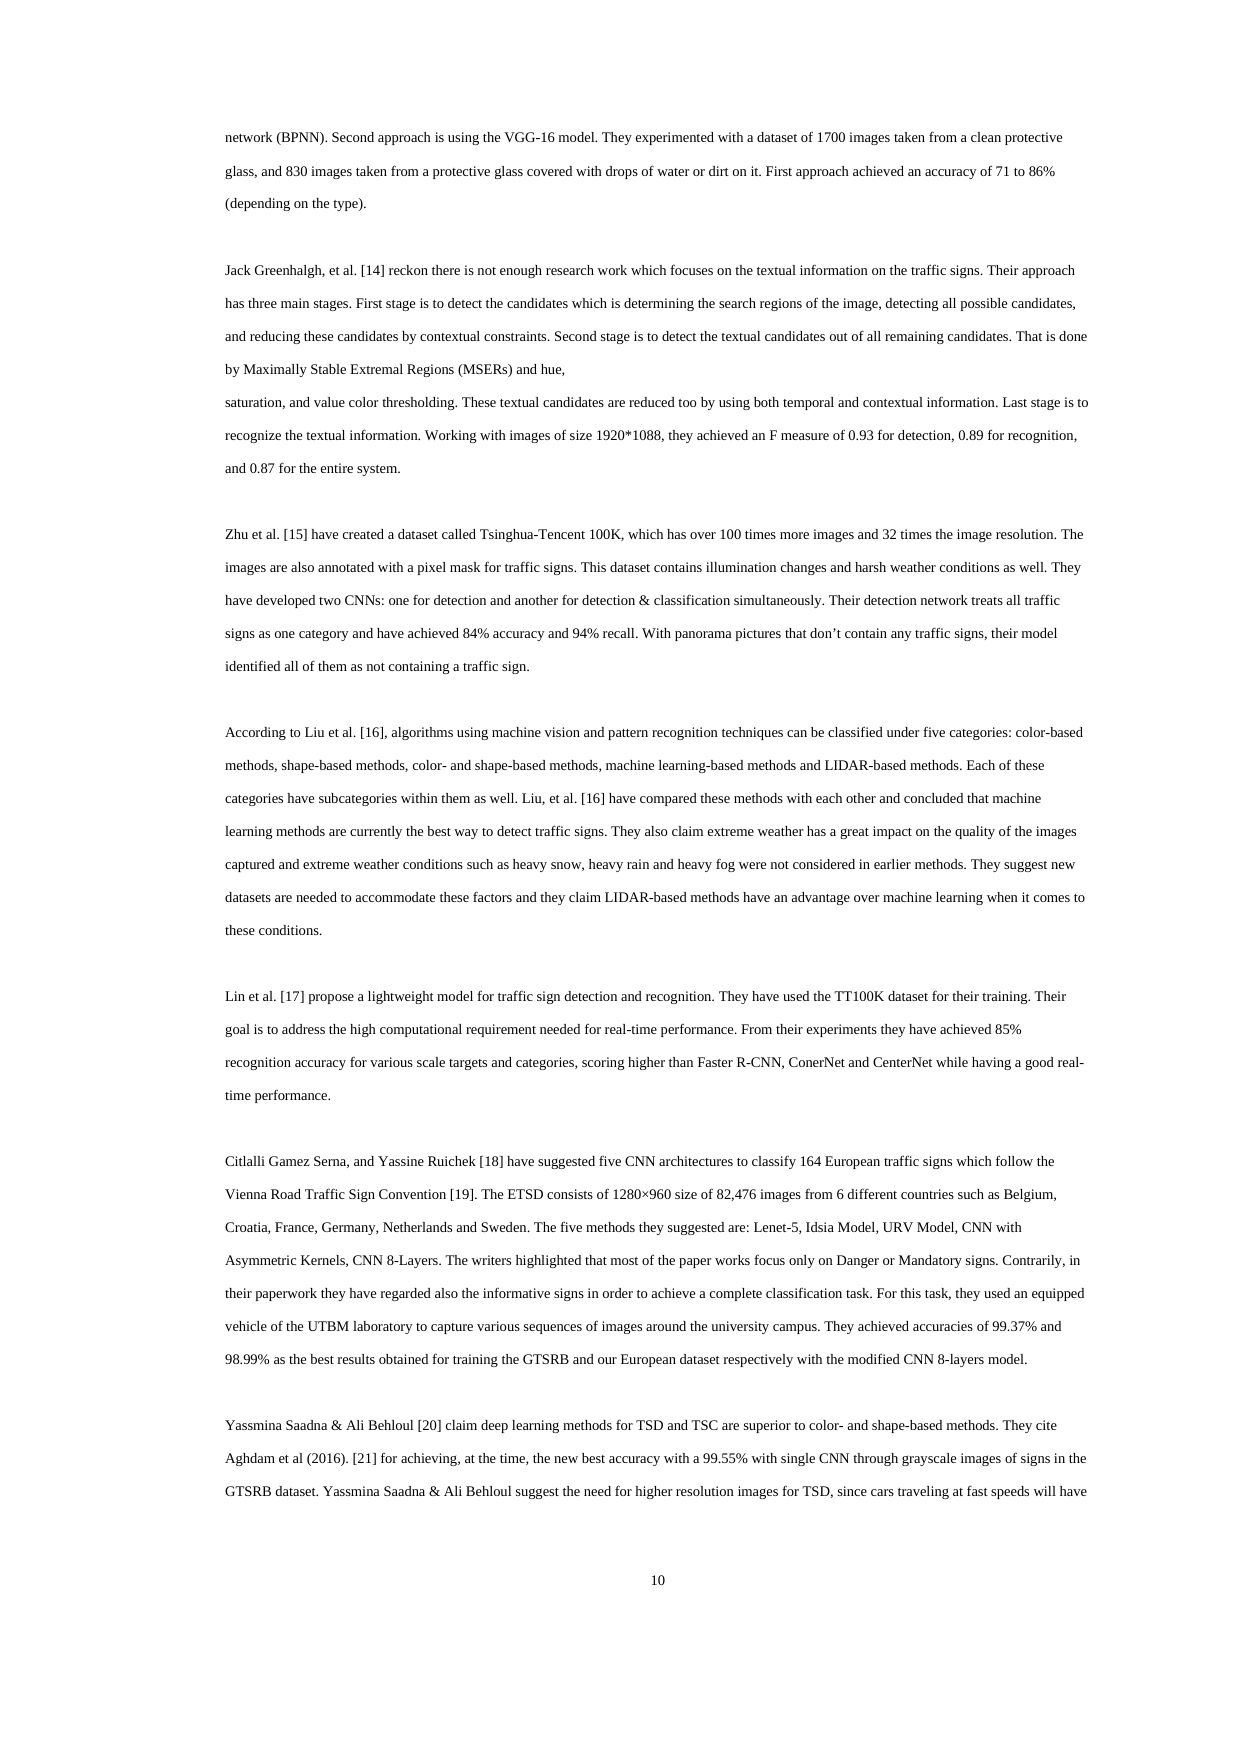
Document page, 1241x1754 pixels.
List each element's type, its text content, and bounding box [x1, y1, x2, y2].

text Zhu et al. [15] have created a dataset called Tsinghua-Tencent 100K, which has over 100 times more images and 32 times the image resolution. The images are also annotated with a pixel mask for traffic signs. This dataset contains illumination changes and harsh weather conditions as well. They have developed two CNNs: one for detection and another for detection & classification simultaneously. Their detection network treats all traffic signs as one category and have achieved 84% accuracy and 94% recall. With panorama pictures that don’t contain any traffic signs, their model identified all of them as not containing a traffic sign. [225, 513, 1090, 674]
text Jack Greenhalgh, et al. [14] reckon there is not enough research work which focuses on the textual information on the traffic signs. Their approach has three main stages. First stage is to detect the candidates which is determining the search regions of the image, detecting all possible candidates, and reducing these candidates by contextual constraints. Second stage is to detect the textual candidates out of all remaining candidates. That is done by Maximally Stable Extremal Regions (MSERs) and hue, [225, 249, 1090, 377]
text According to Liu et al. [16], algorithms using machine vision and pattern recognition techniques can be classified under five categories: color-based methods, shape-based methods, color- and shape-based methods, machine learning-based methods and LIDAR-based methods. Each of these categories have subcategories within them as well. Liu, et al. [16] have compared these methods with each other and concluded that machine learning methods are currently the best way to detect traffic signs. They also claim extreme weather has a great impact on the quality of the images captured and extreme weather conditions such as heavy snow, heavy rain and heavy fog were not considered in earlier methods. They suggest new datasets are needed to accommodate these factors and they claim LIDAR-based methods have an advantage over machine learning when it comes to these conditions. [225, 712, 1090, 938]
text saturation, and value color thresholding. These textual candidates are reduced too by using both temporal and contextual information. Last stage is to recognize the textual information. Working with images of size 1920*1088, they achieved an F measure of 0.93 for detection, 0.89 for recognition, and 0.87 for the entire system. [225, 381, 1090, 476]
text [225, 1405, 1090, 1500]
text Citlalli Gamez Serna, and Yassine Ruichek [18] have suggested five CNN architectures to classify 164 European traffic signs which follow the Vienna Road Traffic Sign Convention [19]. The ETSD consists of 1280×960 size of 82,476 images from 6 different countries such as Belgium, Croatia, France, Germany, Netherlands and Sweden. The five methods they suggested are: Lenet-5, Idsia Model, URV Model, CNN with Asymmetric Kernels, CNN 8-Layers. The writers highlighted that most of the paper works focus only on Danger or Mandatory signs. Contrarily, in their paperwork they have regarded also the informative signs in order to achieve a complete classification task. For this task, they used an equipped vehicle of the UTBM laboratory to capture various sequences of images around the university campus. They achieved accuracies of 99.37% and 98.99% as the best results obtained for training the GTSRB and our European dataset respectively with the modified CNN 8-layers model. [225, 1141, 1090, 1368]
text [225, 117, 1090, 212]
text Lin et al. [17] propose a lightweight model for traffic sign detection and recognition. They have used the TT100K dataset for their training. Their goal is to address the high computational requirement needed for real-time performance. From their experiments they have achieved 85% recognition accuracy for various scale targets and categories, scoring higher than Faster R-CNN, ConerNet and CenterNet while having a good real-time performance. [225, 976, 1090, 1104]
